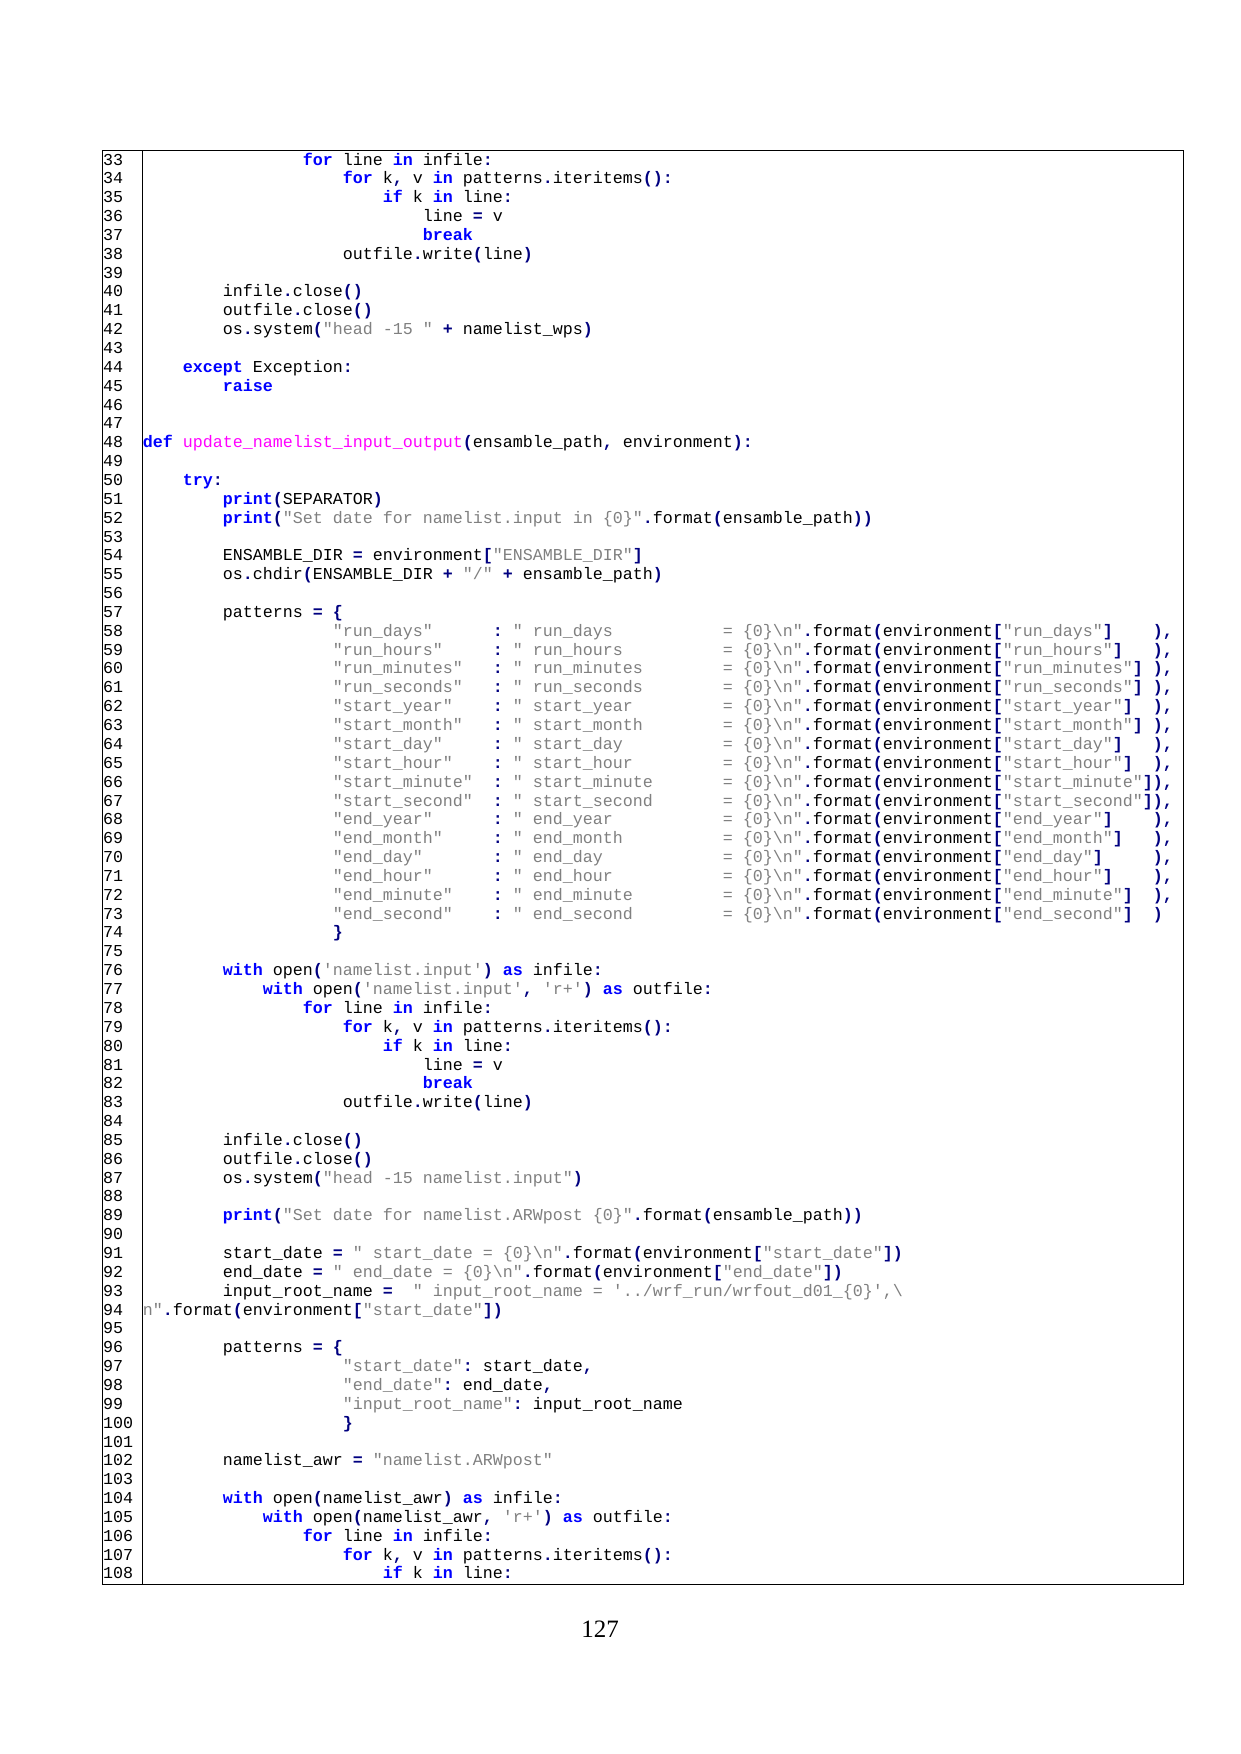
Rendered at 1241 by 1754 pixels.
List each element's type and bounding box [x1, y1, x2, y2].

table_header [143, 151, 1183, 1584]
table_header [103, 151, 142, 1584]
